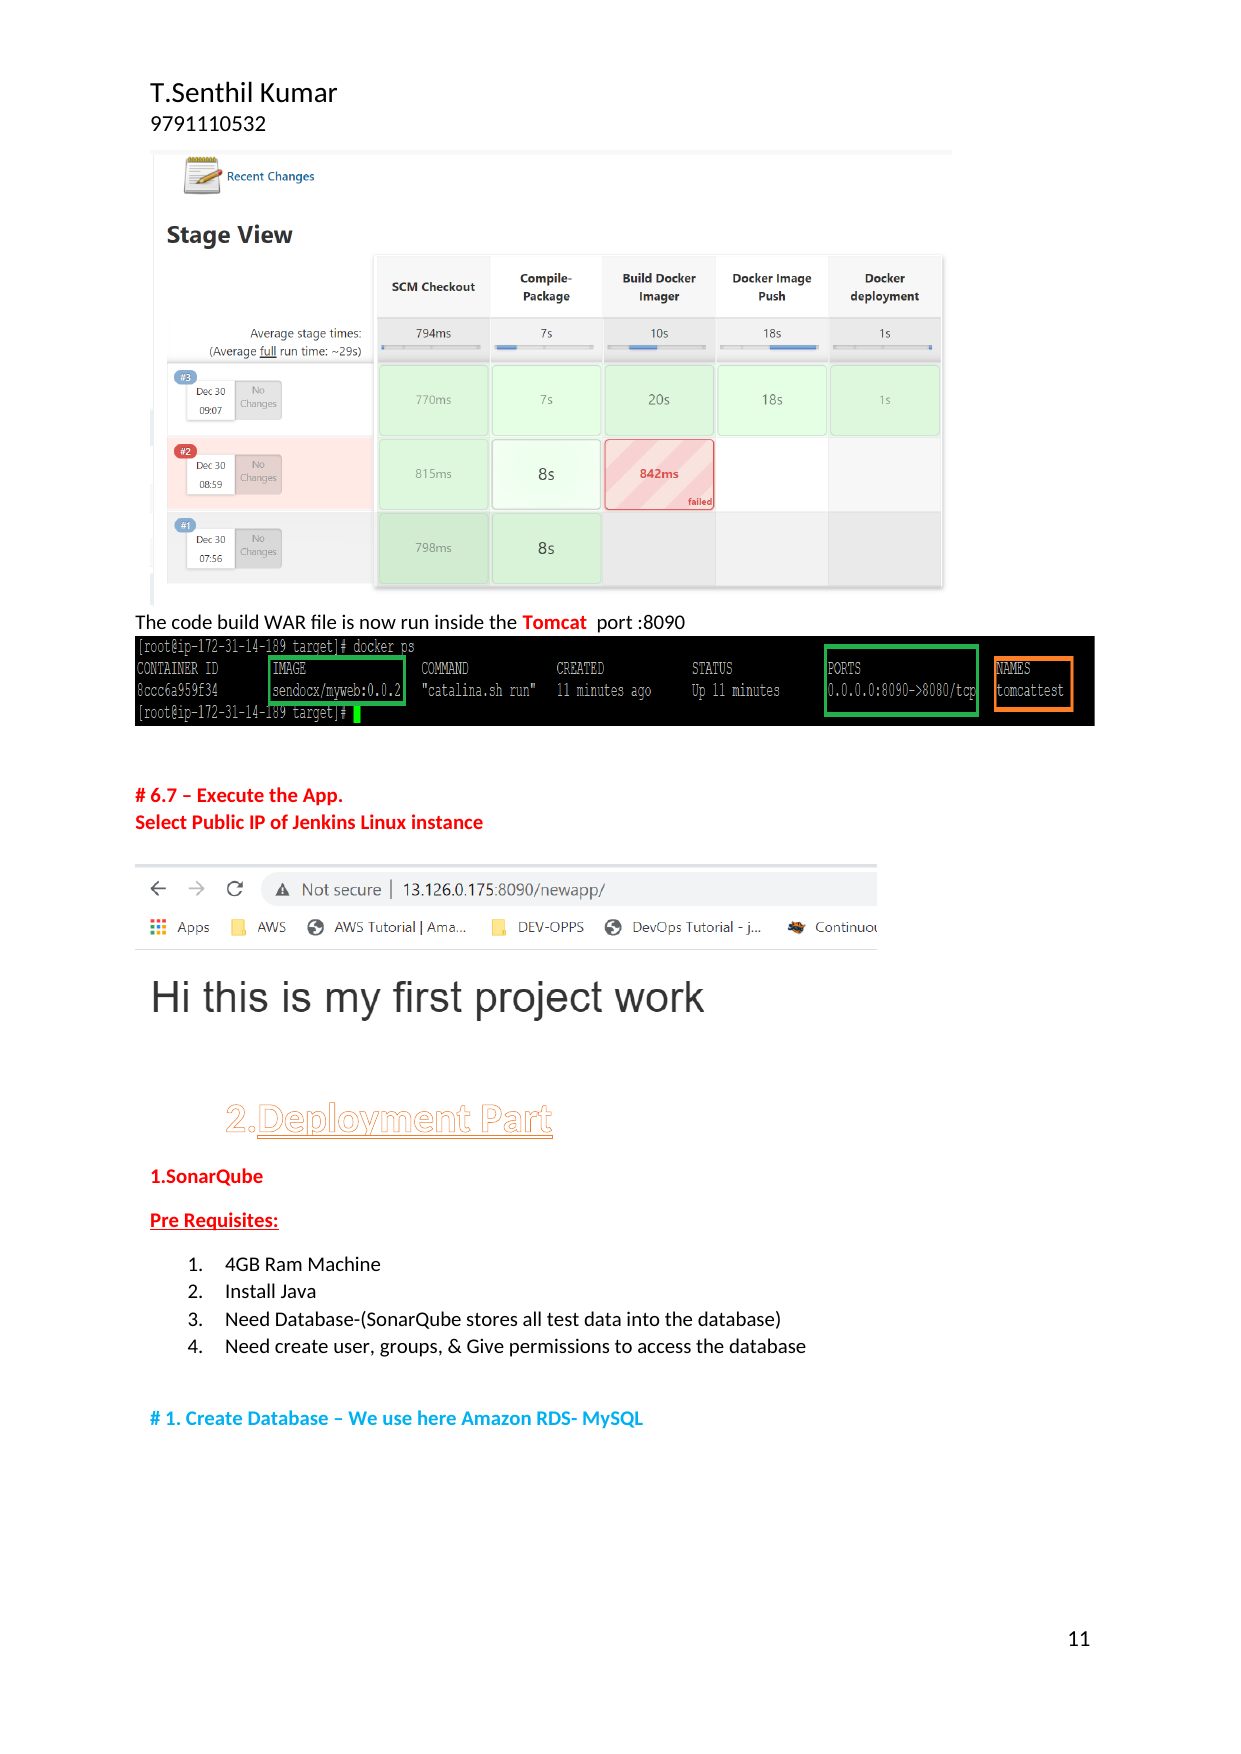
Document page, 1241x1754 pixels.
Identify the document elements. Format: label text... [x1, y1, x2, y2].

text Pre Requisites: [150, 1207, 1090, 1232]
text # 1. Create Database – We use here Amazon RDS- MySQL [150, 1405, 1090, 1430]
list Install Java [187, 1278, 1090, 1304]
list 4GB Ram Machine [187, 1251, 1090, 1276]
list Select Public IP of Jenkins Linux instance [135, 809, 1090, 835]
text 1.SonarQube [150, 1163, 1090, 1188]
picture [135, 864, 877, 1088]
list The code build WAR file is now run inside the Tomcat port :8090 [135, 609, 1090, 635]
picture [135, 636, 1095, 726]
list # 6.7 – Execute the App. [135, 782, 1090, 808]
picture [150, 150, 953, 607]
list Need create user, groups, & Give permissions to access the database [187, 1333, 1090, 1359]
list Need Database-(SonarQube stores all test data into the database) [187, 1306, 1090, 1331]
